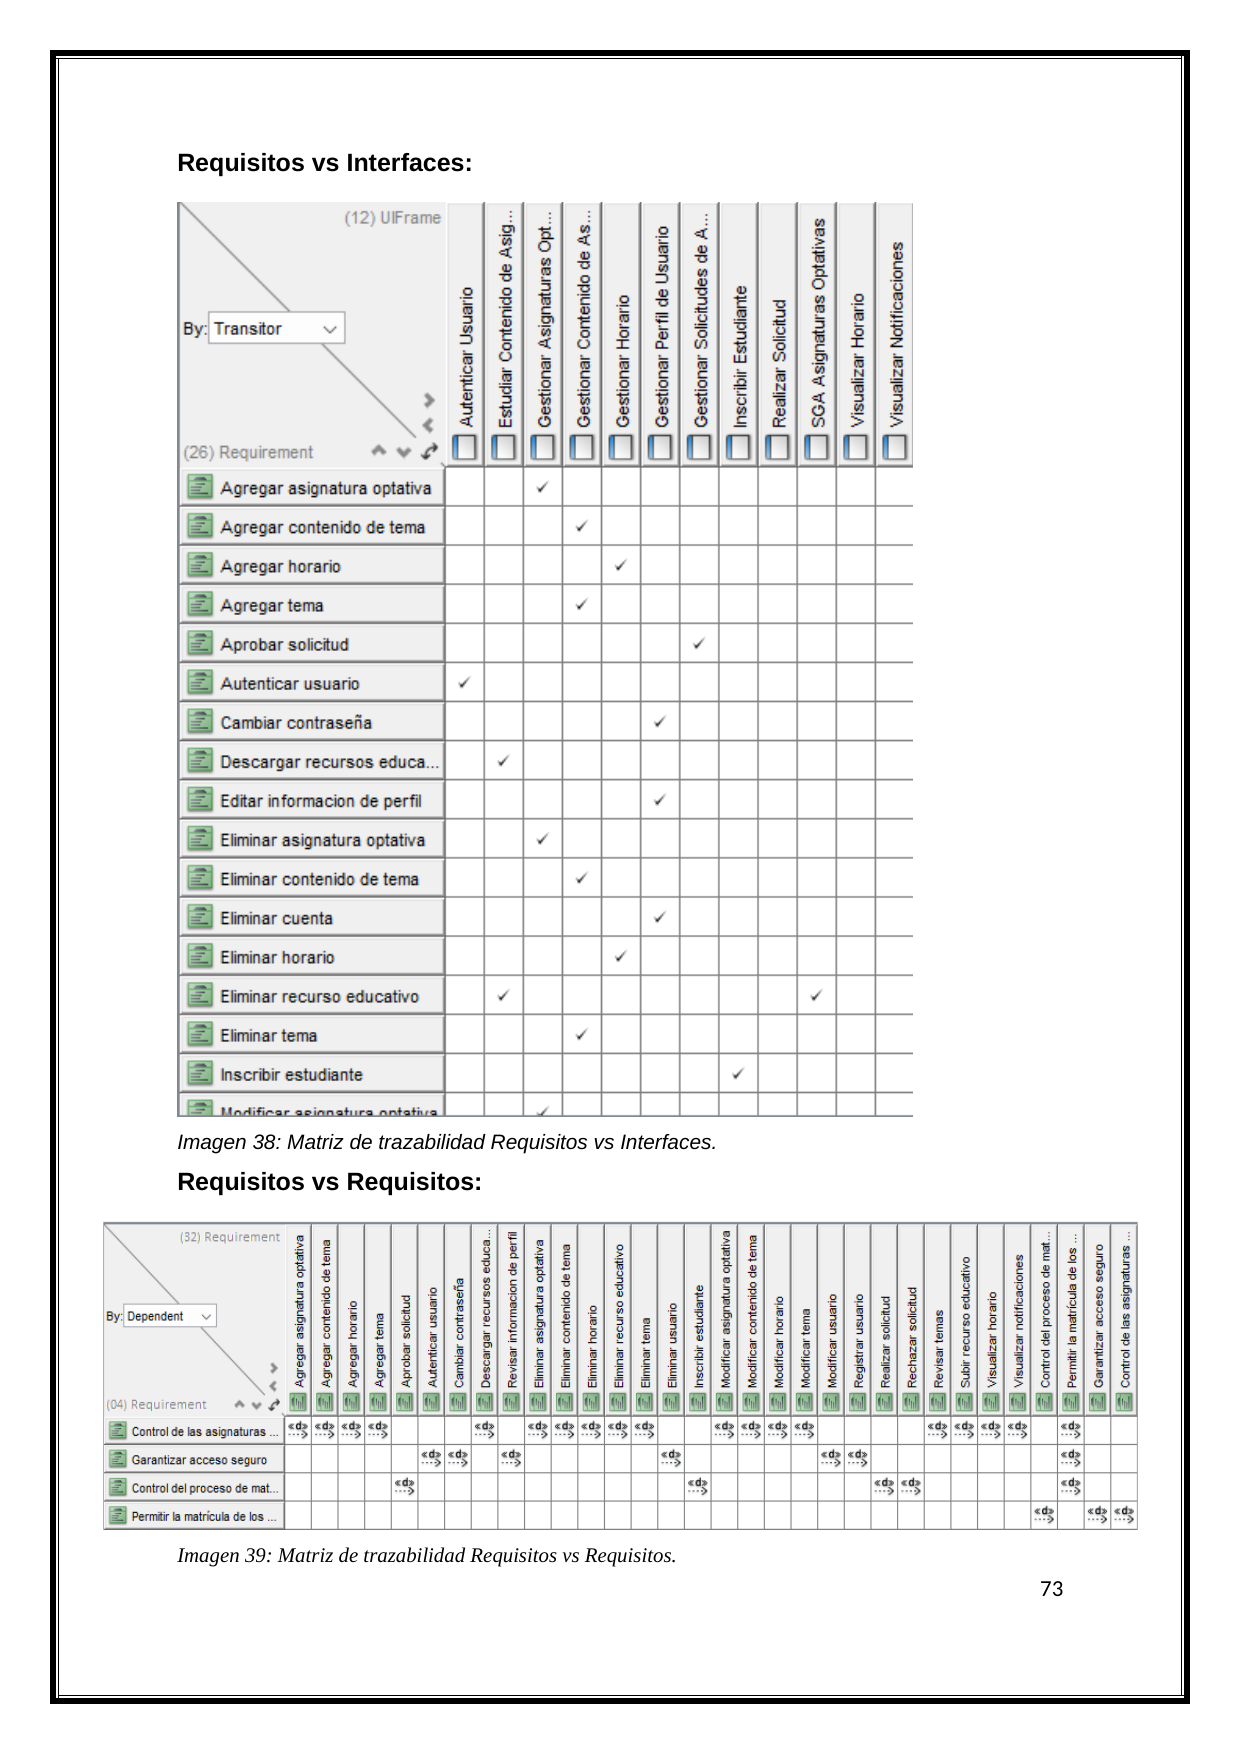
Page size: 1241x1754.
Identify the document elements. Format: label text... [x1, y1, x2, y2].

picture [177, 202, 913, 1117]
picture [103, 1221, 1138, 1530]
text Imagen 39: Matriz de trazabilidad Requisitos vs Requisitos. [177, 1542, 1063, 1567]
subtitle Requisitos vs Requisitos: [177, 1167, 1063, 1195]
subtitle Requisitos vs Interfaces: [177, 147, 1063, 176]
text Imagen 38: Matriz de trazabilidad Requisitos vs Interfaces. [177, 1129, 1063, 1154]
